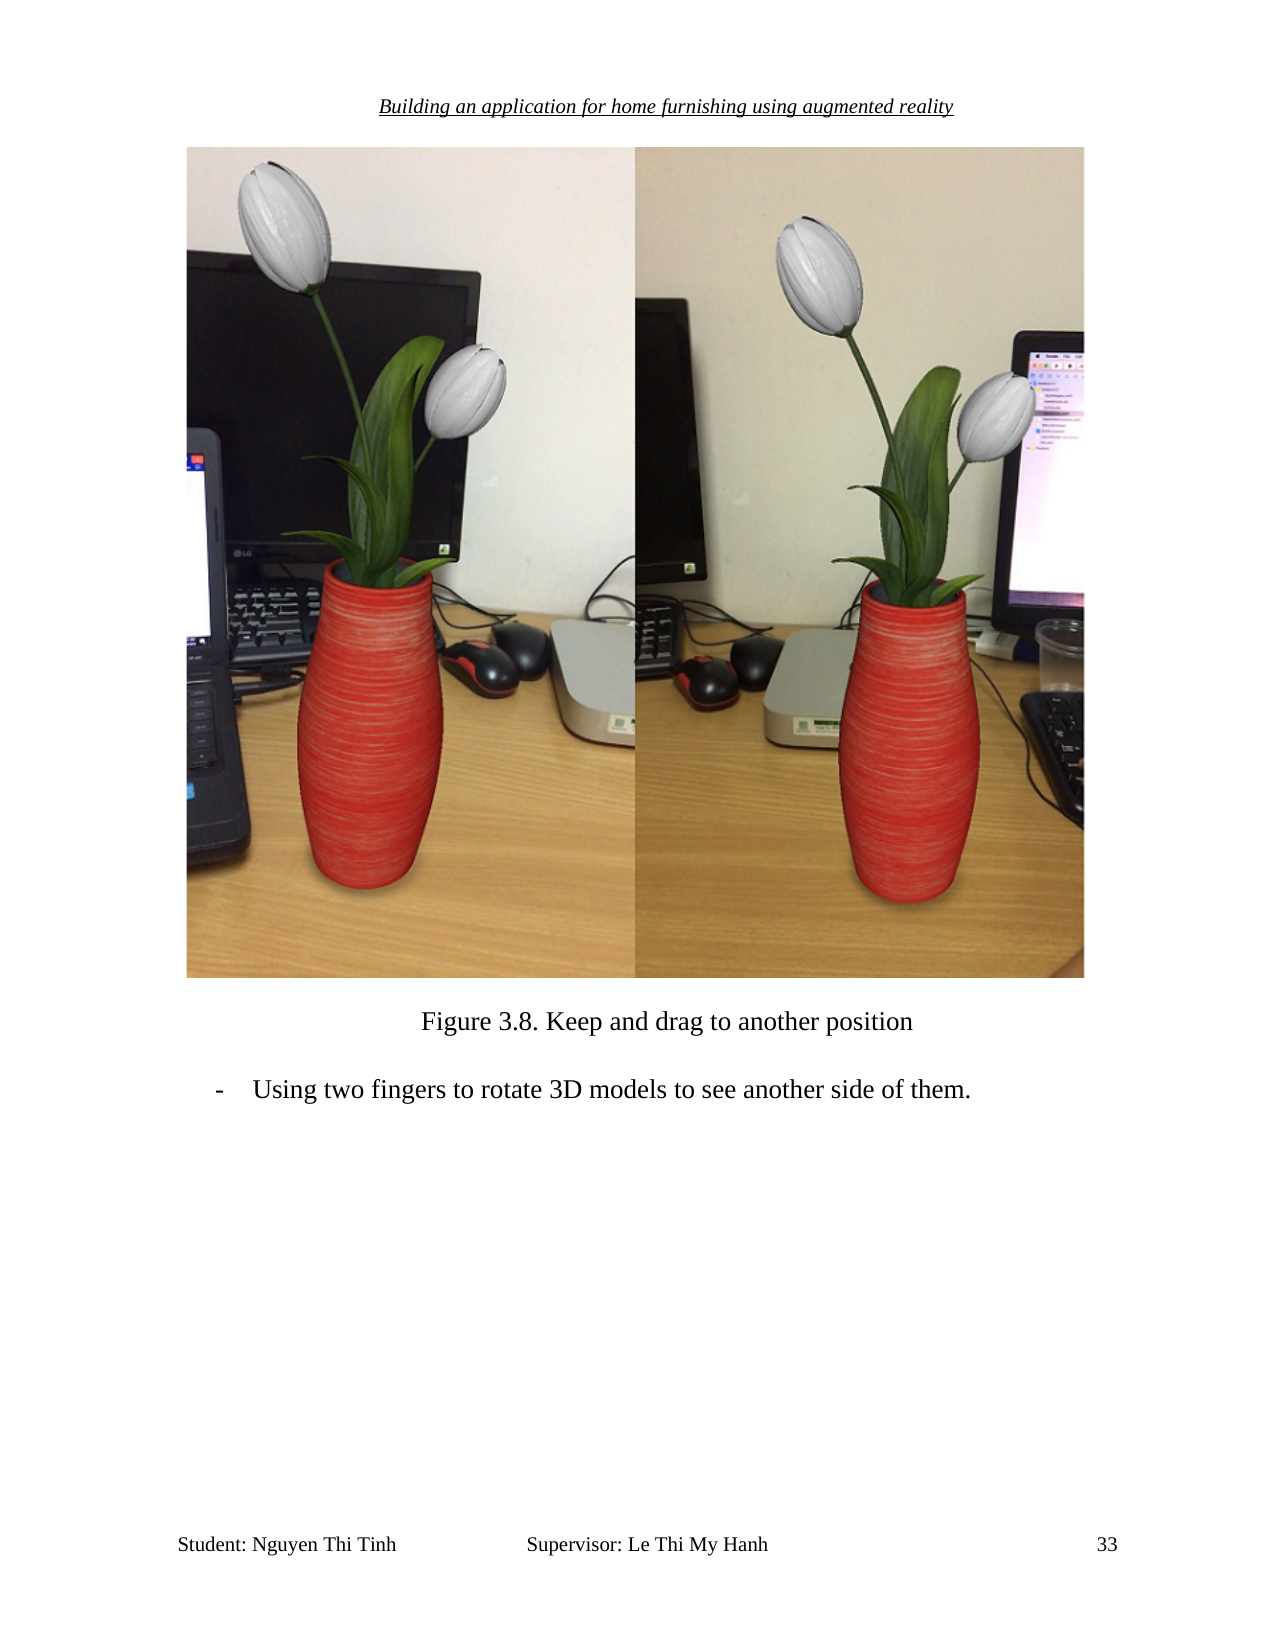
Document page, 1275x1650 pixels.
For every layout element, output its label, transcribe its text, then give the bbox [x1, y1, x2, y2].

text Figure 3.8. Keep and drag to another position [177, 1005, 1157, 1036]
list Using two fingers to rotate 3D models to see another side of them. [215, 1073, 1120, 1104]
picture [186, 147, 1085, 978]
